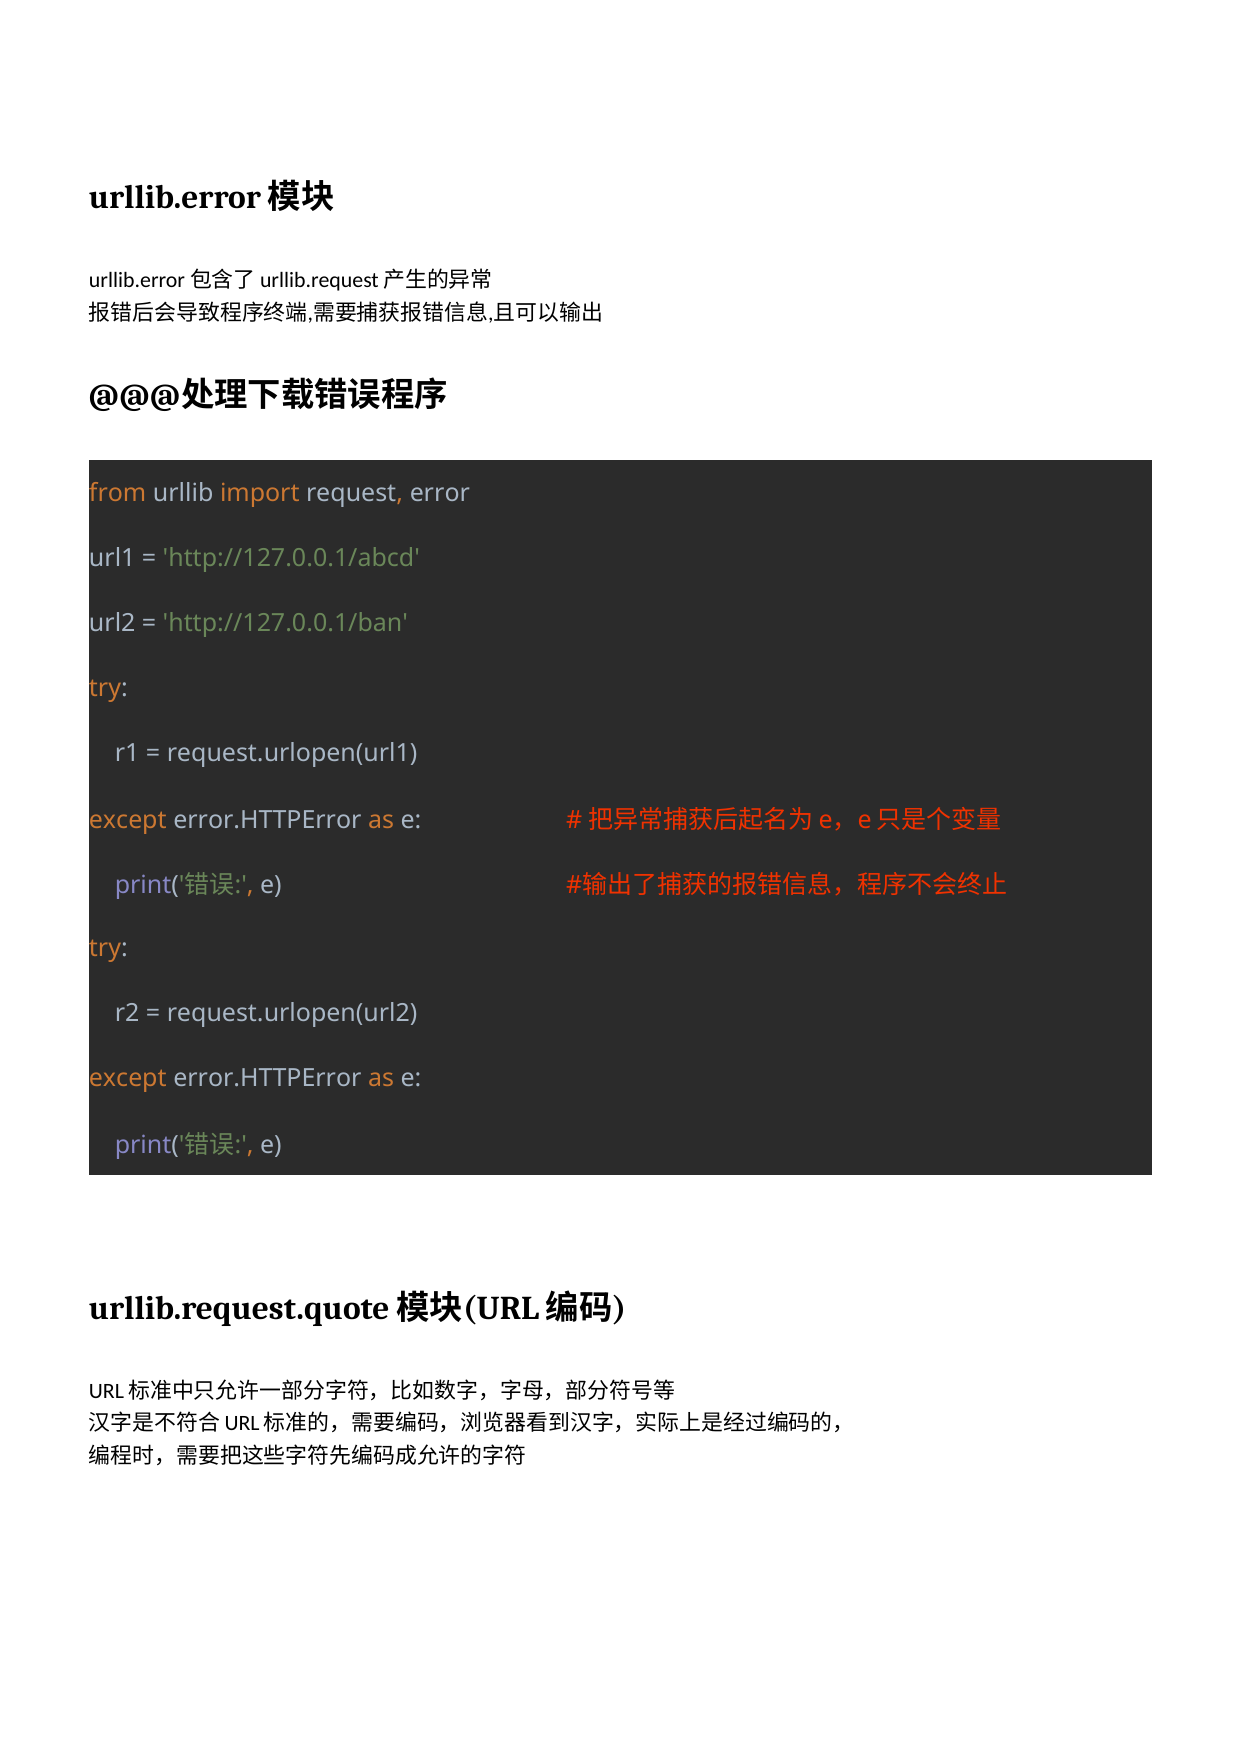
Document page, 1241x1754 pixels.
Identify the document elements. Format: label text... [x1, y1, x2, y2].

text from urllib import request, error url1 = 'http://127.0.0.1/abcd' url2 = 'http://127.0.0.1/ban' try: r1 = request.urlopen(url1) except error.HTTPError as e: # 把异常捕获后起名为e，e只是个变量 print('错误:', e) #输出了捕获的报错信息，程序不会终止 try: r2 = request.urlopen(url2) except error.HTTPError as e: print('错误:', e) [89, 460, 1152, 1175]
text 报错后会导致程序终端,需要捕获报错信息,且可以输出 [89, 294, 1152, 327]
text urllib.error 包含了urllib.request产生的异常 [89, 262, 1152, 294]
text 汉字是不符合URL标准的，需要编码，浏览器看到汉字，实际上是经过编码的， [89, 1405, 1152, 1437]
text URL标准中只允许一部分字符，比如数字，字母，部分符号等 [89, 1372, 1152, 1405]
subtitle urllib.request.quote模块(URL编码) [89, 1272, 1152, 1337]
text 编程时，需要把这些字符先编码成允许的字符 [89, 1437, 1152, 1470]
subtitle @@@处理下载错误程序 [89, 359, 1152, 424]
subtitle urllib.error模块 [89, 162, 1152, 227]
